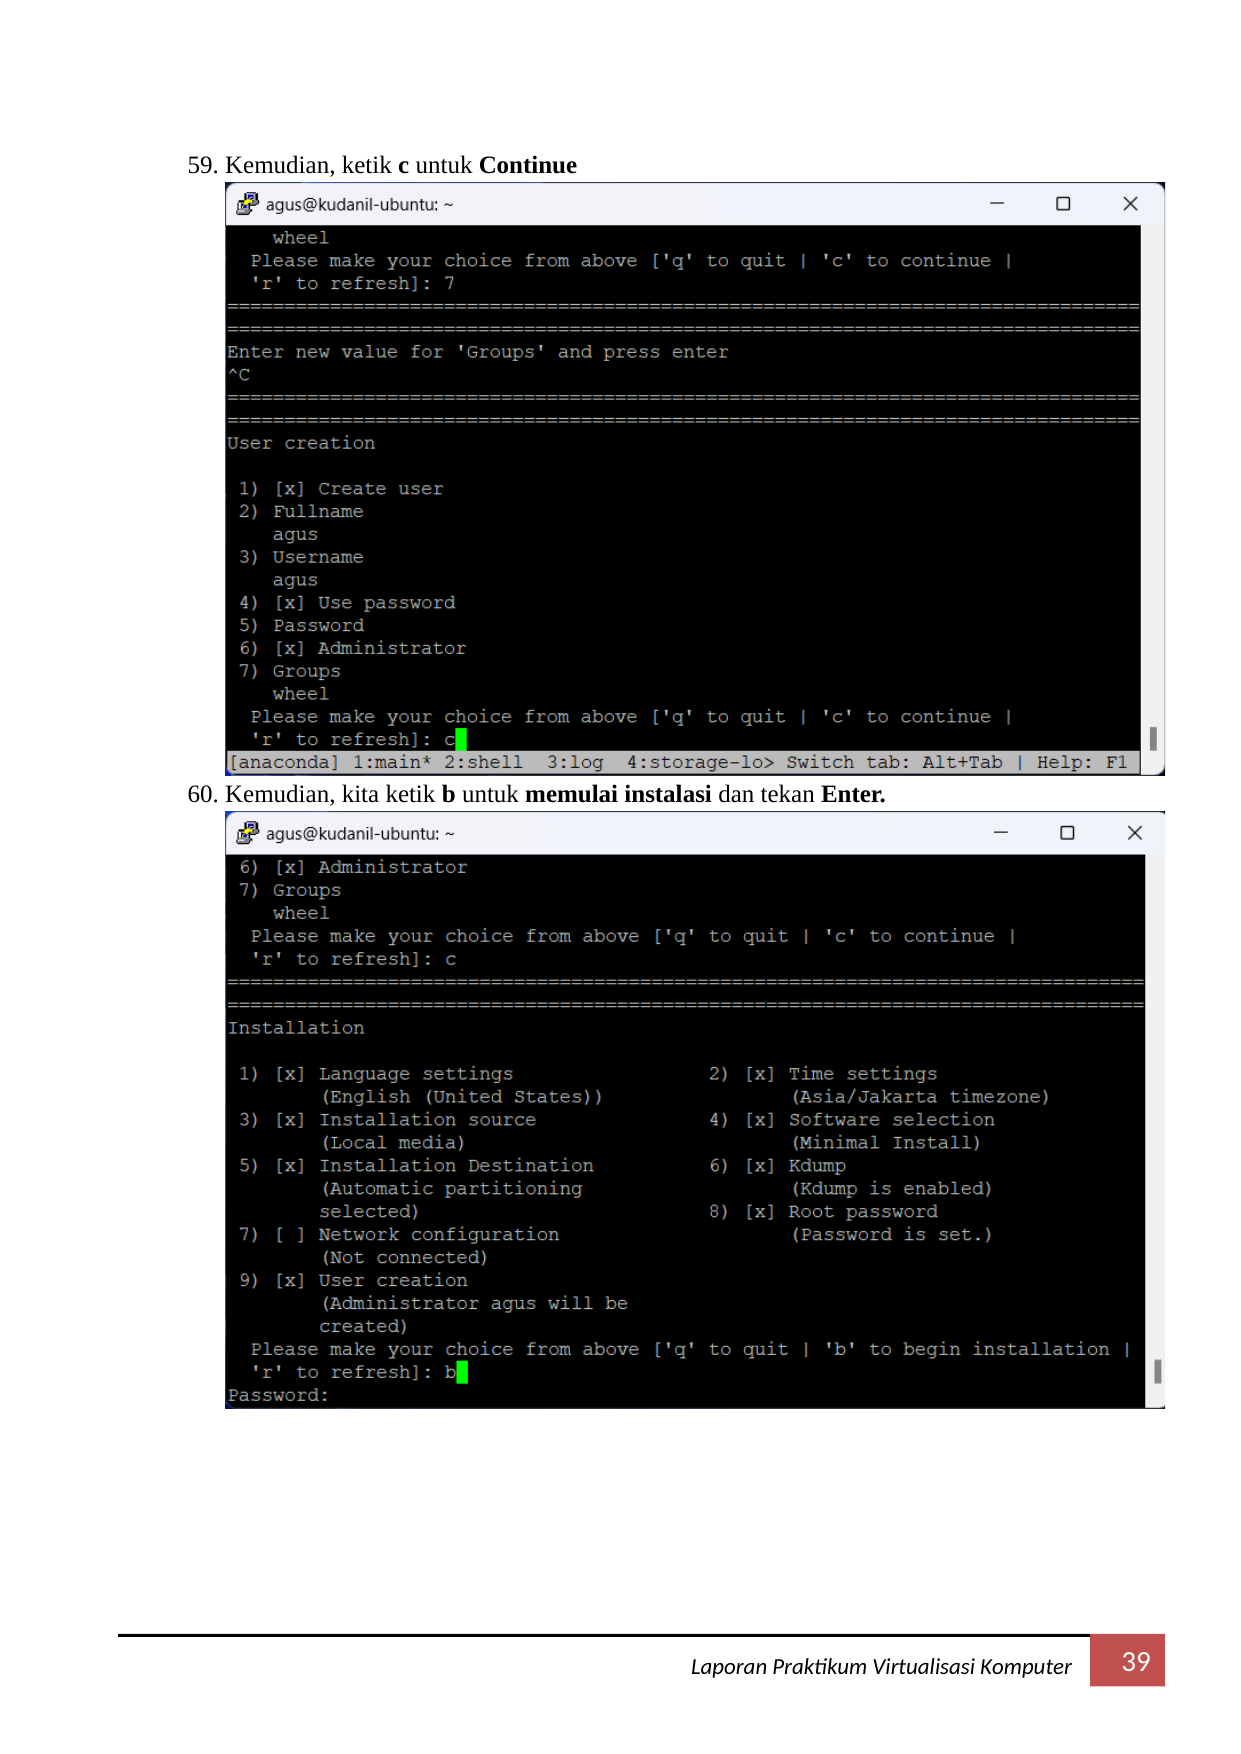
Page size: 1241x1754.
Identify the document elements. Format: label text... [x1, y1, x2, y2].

picture [225, 811, 1166, 1409]
list Kemudian, kita ketik b untuk memulai instalasi dan tekan Enter. [187, 779, 1078, 808]
list Kemudian, ketik c untuk Continue [187, 150, 1078, 179]
picture [225, 182, 1166, 776]
